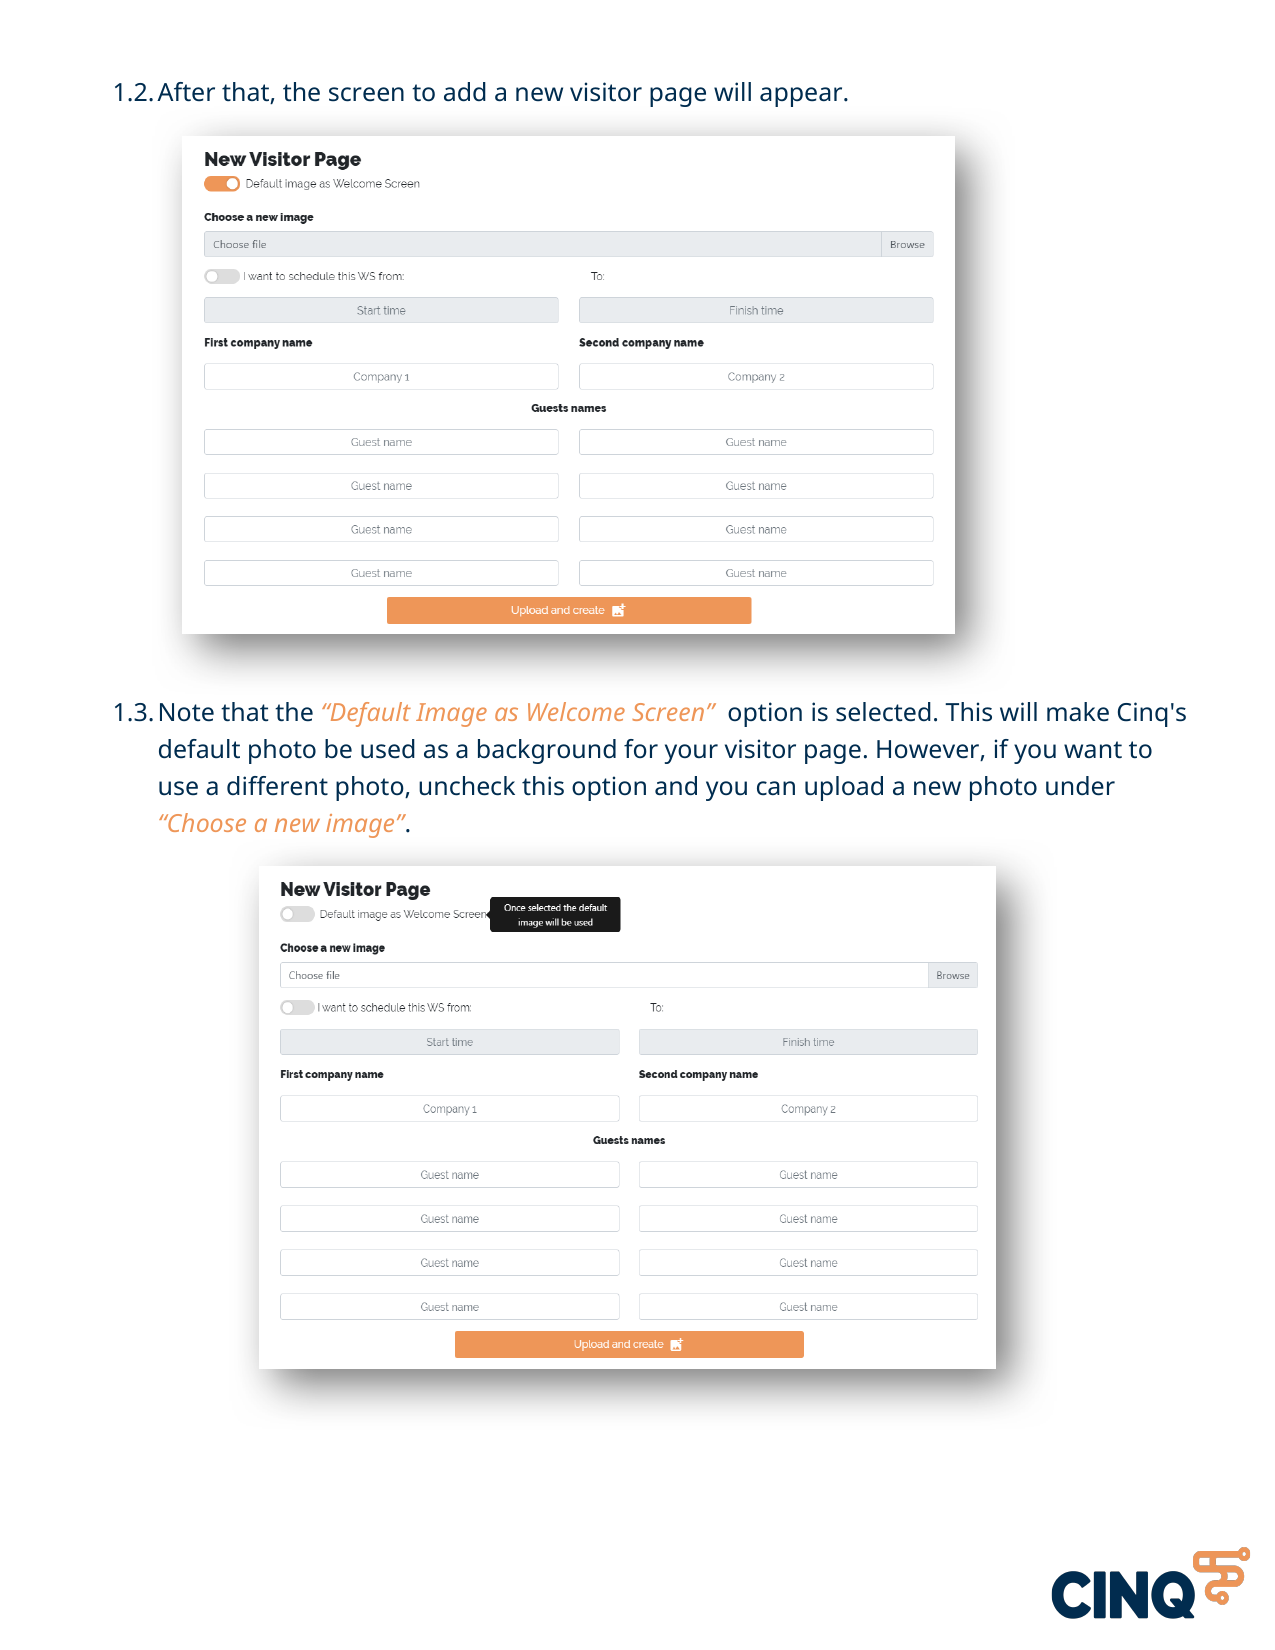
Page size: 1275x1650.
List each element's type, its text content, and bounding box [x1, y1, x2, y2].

list Note that the “Default Image as Welcome Screen” option is selected. This will make Cinq's default photo be used as a background for your visitor page. However, if you want to use a different photo, uncheck this option and you can upload a new photo under “Choose a new image”. [112, 695, 1200, 839]
picture [1051, 1547, 1251, 1619]
picture [259, 866, 996, 1369]
picture [182, 136, 955, 634]
